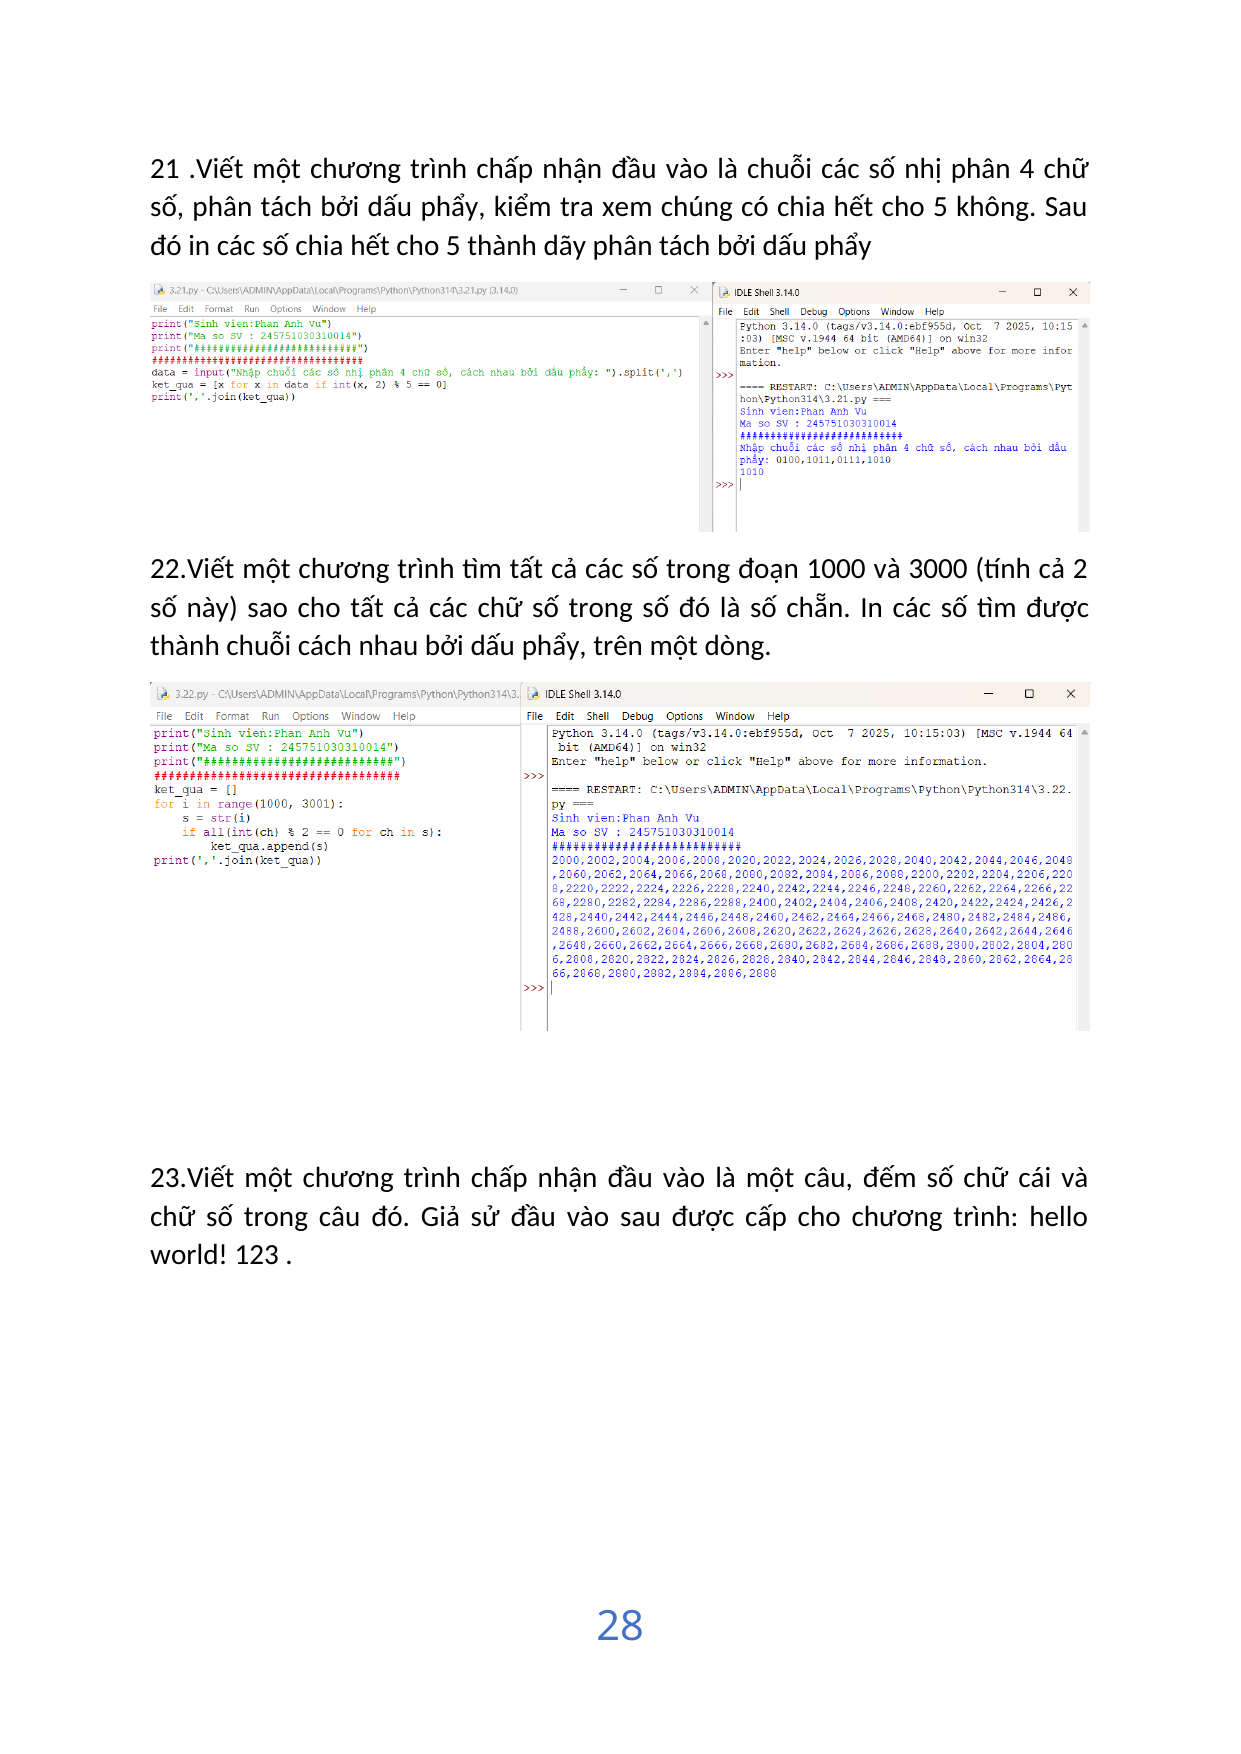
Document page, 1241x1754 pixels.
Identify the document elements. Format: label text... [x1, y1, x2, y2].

picture [150, 282, 1091, 532]
text 22.Viết một chương trình tìm tất cả các số trong đoạn 1000 và 3000 (tính cả 2 số này) sao cho tất cả các chữ số trong số đó là số chẵn. In các số tìm được thành chuỗi cách nhau bởi dấu phẩy, trên một dòng. [150, 550, 1090, 663]
text 21 .Viết một chương trình chấp nhận đầu vào là chuỗi các số nhị phân 4 chữ số, phân tách bởi dấu phẩy, kiểm tra xem chúng có chia hết cho 5 không. Sau đó in các số chia hết cho 5 thành dãy phân tách bởi dấu phẩy [150, 150, 1090, 262]
text 23.Viết một chương trình chấp nhận đầu vào là một câu, đếm số chữ cái và chữ số trong câu đó. Giả sử đầu vào sau được cấp cho chương trình: hello world! 123 . [150, 1159, 1090, 1272]
picture [150, 682, 1091, 1031]
